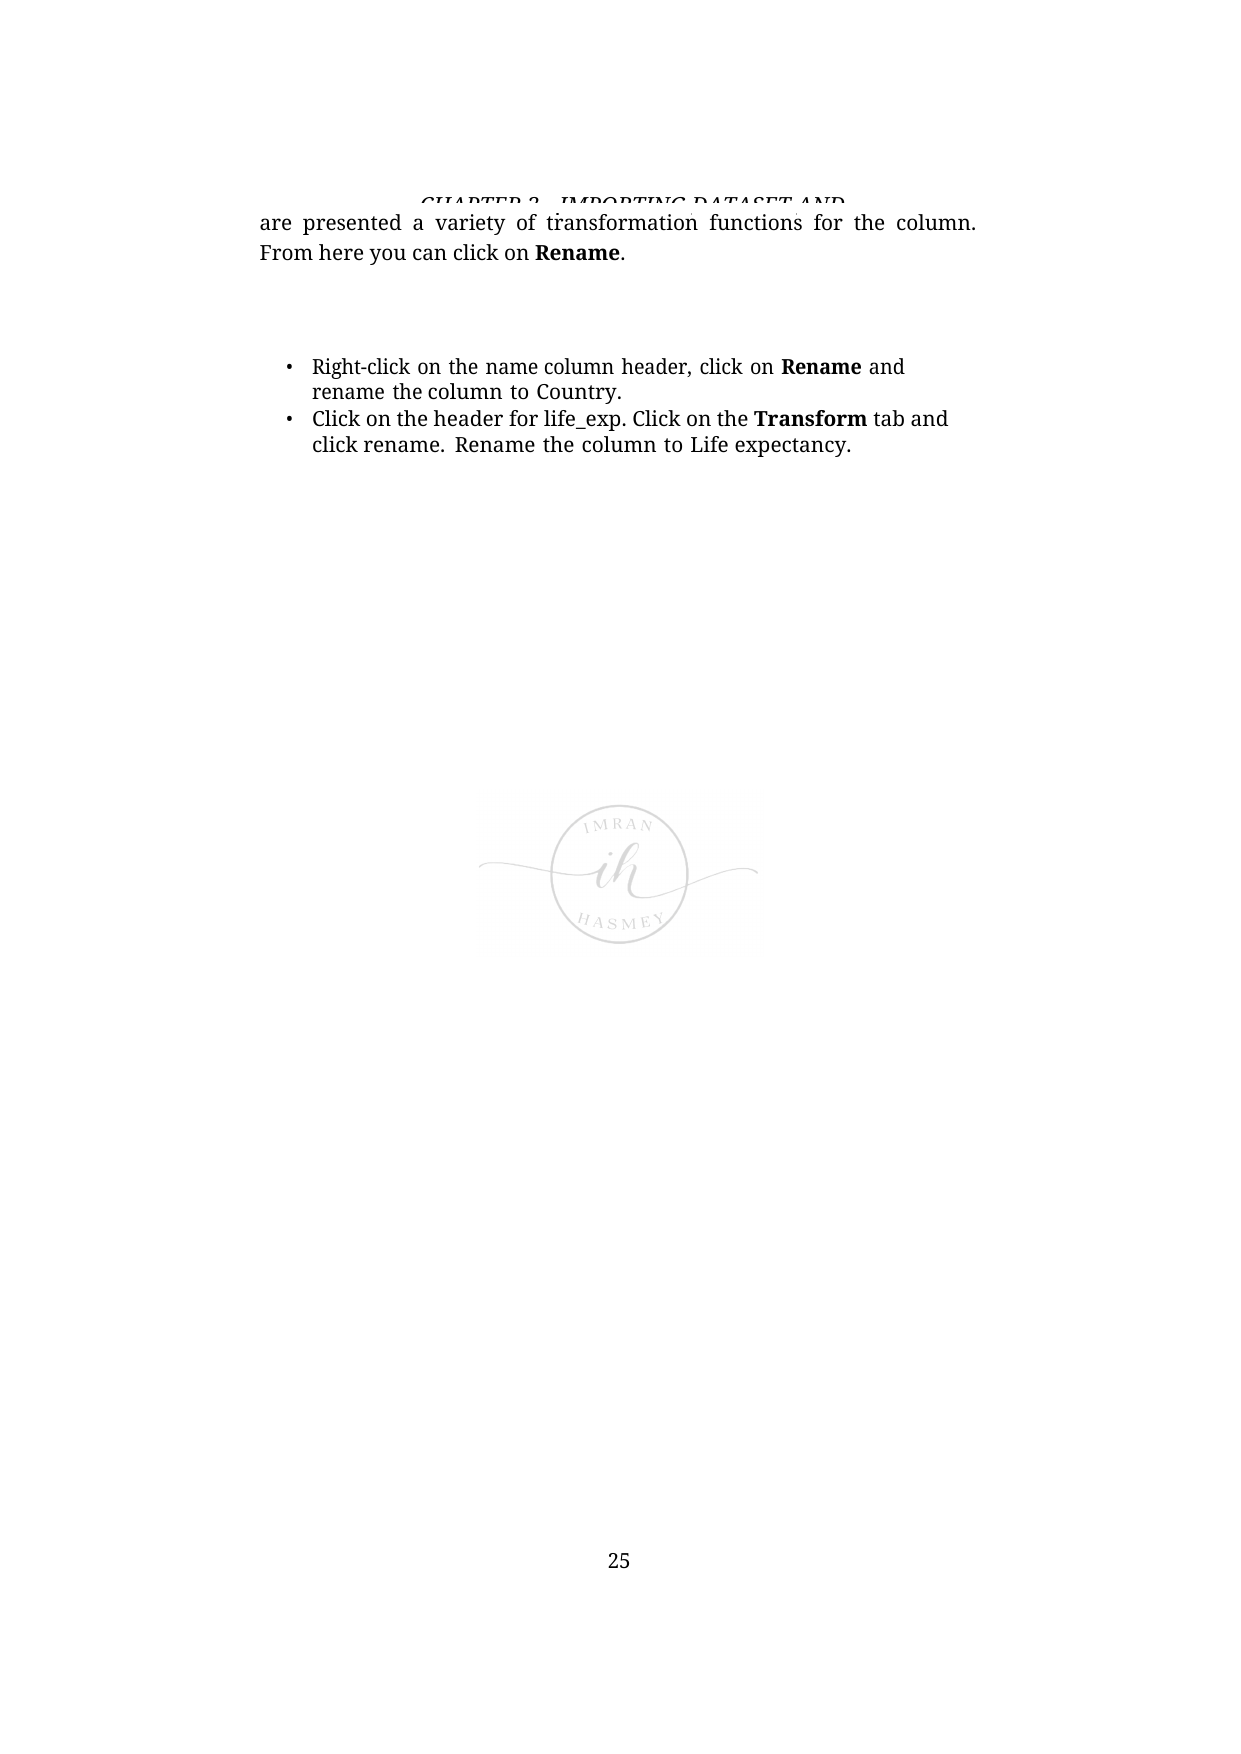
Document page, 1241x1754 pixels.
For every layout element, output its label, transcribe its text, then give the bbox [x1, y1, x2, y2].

list Click on the header for life_exp. Click on the Transform tab and click rename. Rename the column to Life expectancy. [285, 406, 977, 458]
list Right-click on the name column header, click on Rename and rename the column to Country. [285, 353, 976, 406]
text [259, 208, 976, 267]
